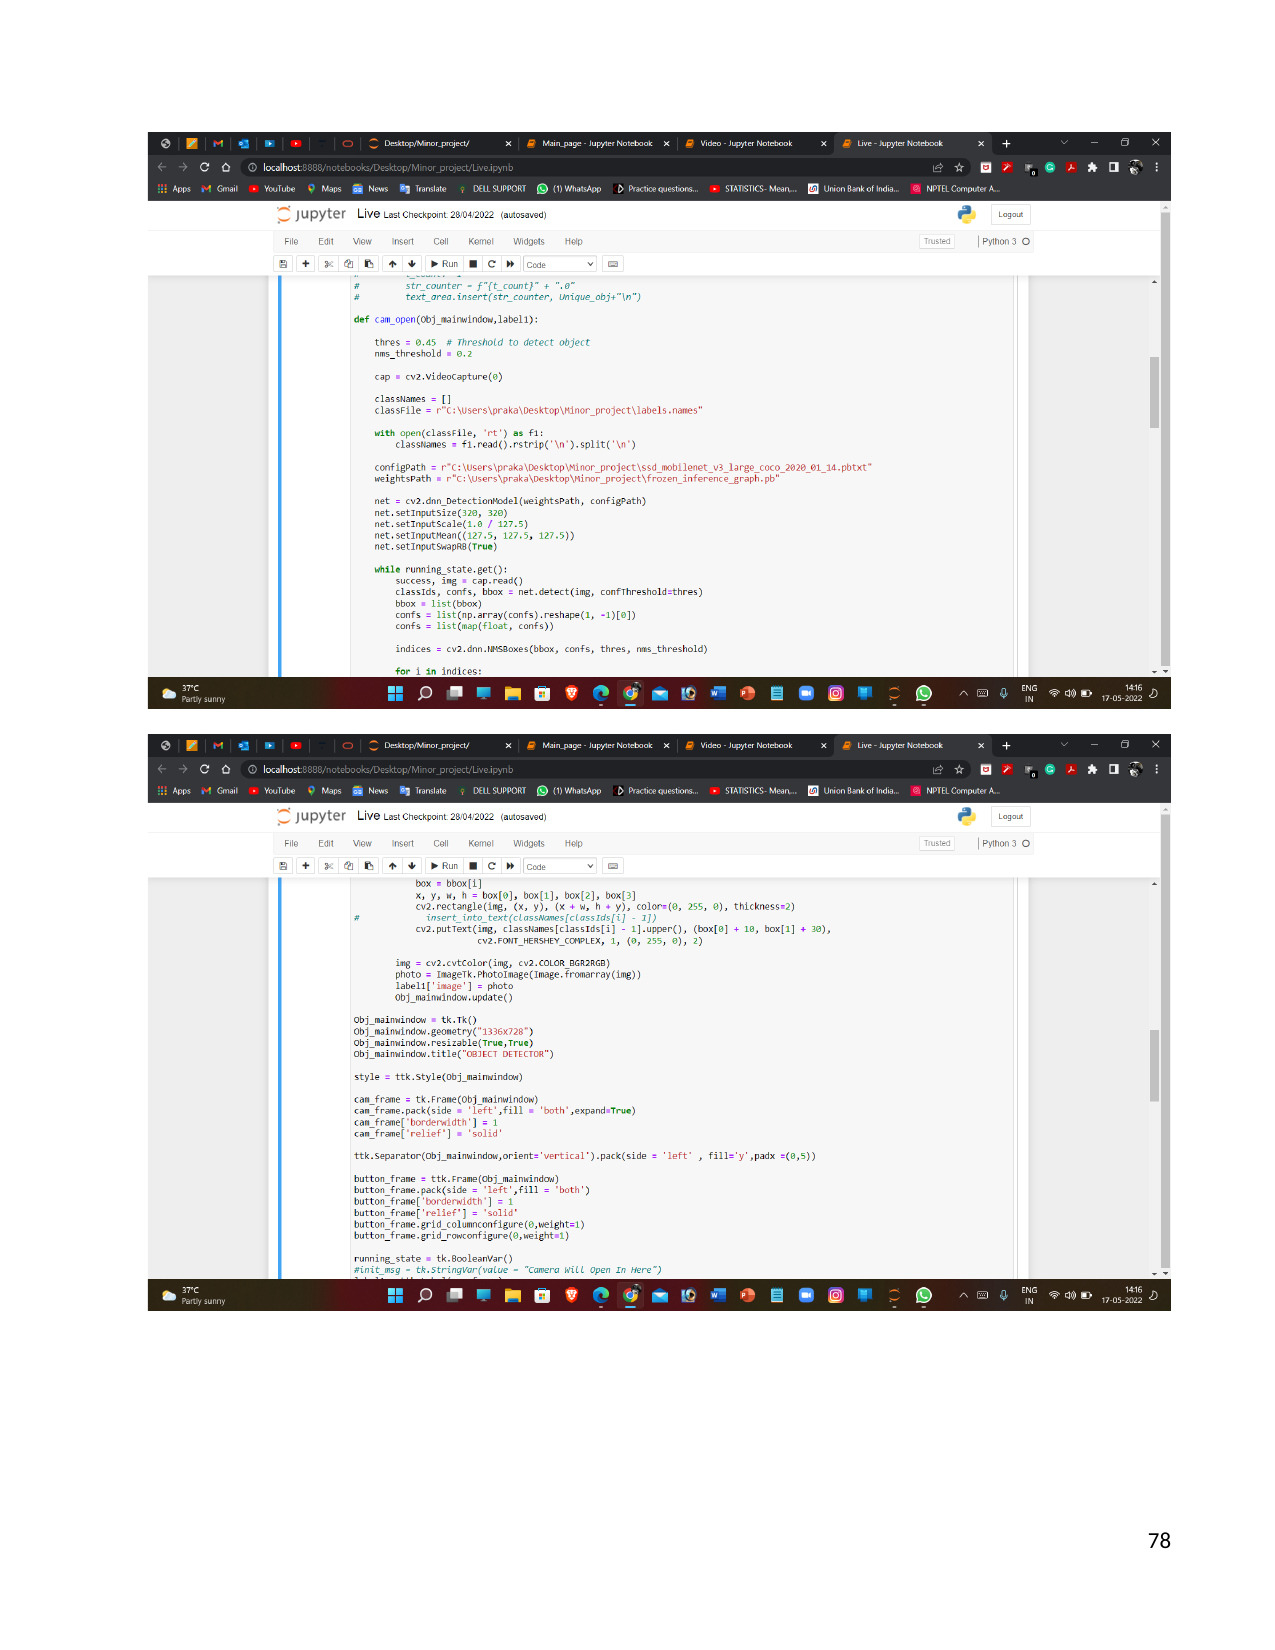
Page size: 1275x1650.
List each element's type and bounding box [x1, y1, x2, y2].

picture [147, 734, 1171, 1311]
picture [147, 132, 1171, 709]
